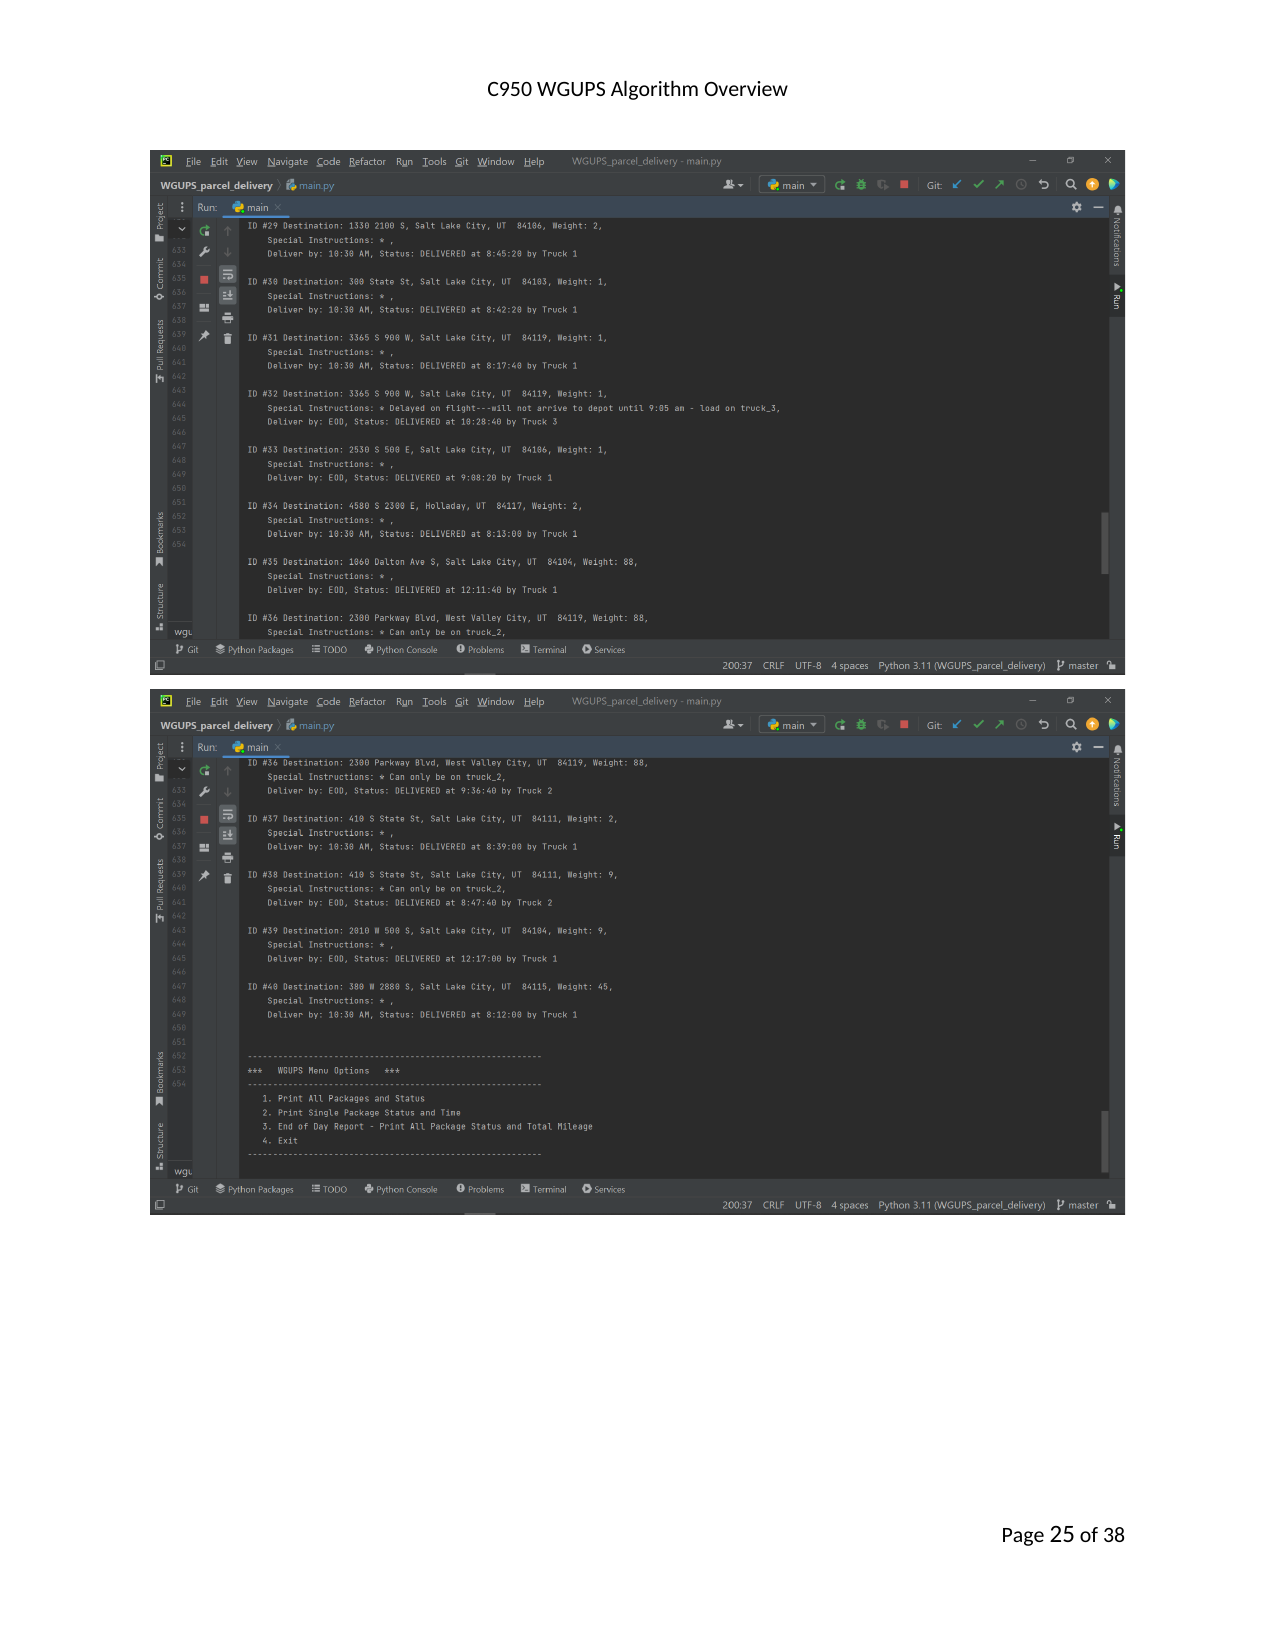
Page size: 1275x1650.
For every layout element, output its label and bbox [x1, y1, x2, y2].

picture [150, 150, 1125, 675]
picture [150, 689, 1125, 1215]
